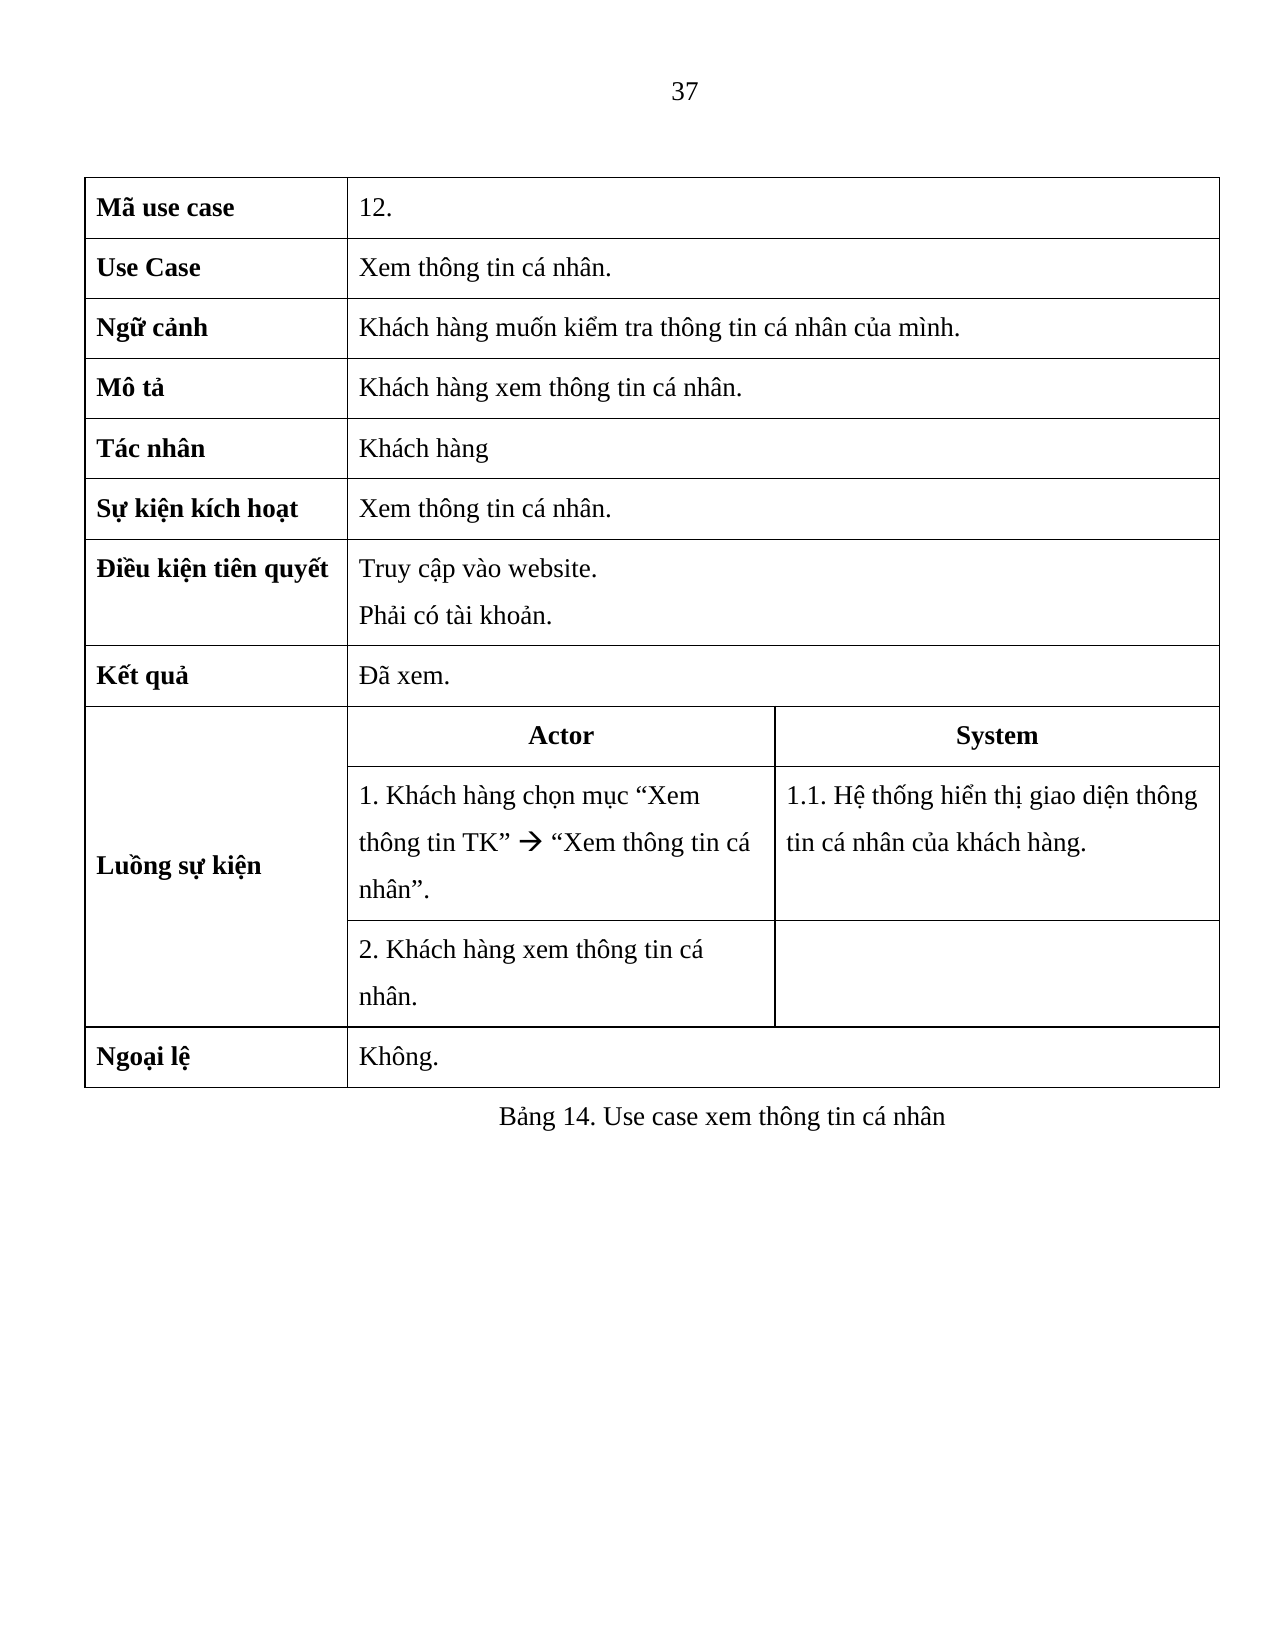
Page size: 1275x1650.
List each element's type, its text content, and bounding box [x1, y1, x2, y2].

table_cell Luồng sự kiện [86, 707, 347, 1026]
table_cell Khách hàng muốn kiểm tra thông tin cá nhân của mình. [348, 299, 1219, 358]
table_cell Truy cập vào website. Phải có tài khoản. [348, 540, 1219, 645]
table_cell Mô tả [86, 359, 347, 418]
table_cell Sự kiện kích hoạt [86, 479, 347, 538]
table_cell 2. Khách hàng xem thông tin cá nhân. [348, 921, 774, 1026]
table_cell Kết quả [86, 646, 347, 706]
table_cell Ngoại lệ [86, 1028, 347, 1087]
table_cell 1.1. Hệ thống hiển thị giao diện thông tin cá nhân của khách hàng. [776, 767, 1219, 919]
table_cell Đã xem. [348, 646, 1219, 706]
table_cell Actor [348, 707, 774, 766]
table_cell Ngữ cảnh [86, 299, 347, 358]
text Bảng 14. Use case xem thông tin cá nhân [207, 1100, 1162, 1131]
table_cell Không. [348, 1028, 1219, 1087]
table_cell [776, 921, 1219, 1026]
table_cell Tác nhân [86, 419, 347, 478]
table_cell Khách hàng xem thông tin cá nhân. [348, 359, 1219, 418]
table_cell Xem thông tin cá nhân. [348, 479, 1219, 538]
table_header 12. [348, 178, 1219, 237]
table_cell Xem thông tin cá nhân. [348, 239, 1219, 298]
table_cell 1. Khách hàng chọn mục “Xem thông tin TK” “Xem thông tin cá nhân”. [348, 767, 774, 919]
table_cell System [776, 707, 1219, 766]
table_header Mã use case [86, 178, 347, 237]
table_cell Use Case [86, 239, 347, 298]
table_cell Điều kiện tiên quyết [86, 540, 347, 645]
table_cell Khách hàng [348, 419, 1219, 478]
